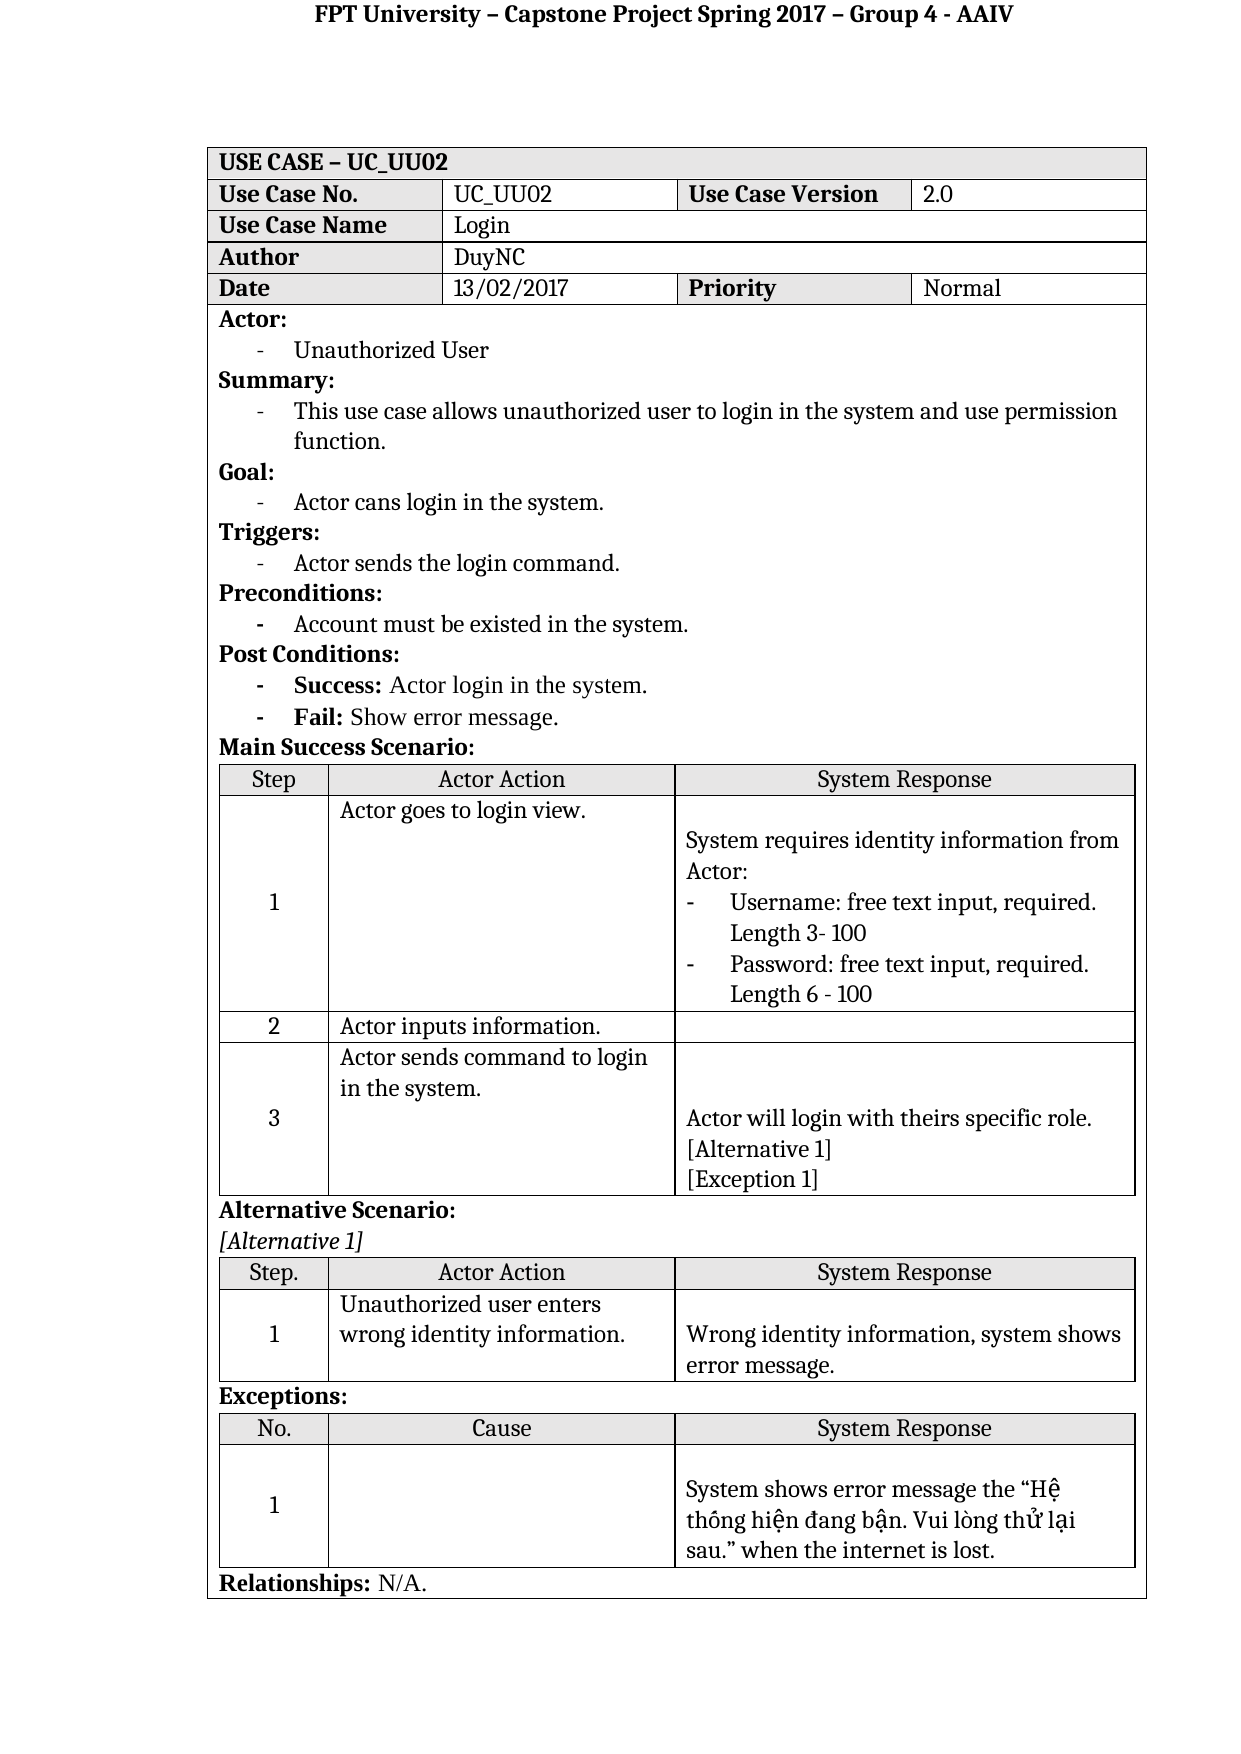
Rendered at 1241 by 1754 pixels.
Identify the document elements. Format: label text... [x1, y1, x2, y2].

table_header USE CASE – UC_UU02 [208, 148, 1146, 178]
table_cell UC_UU02 [443, 180, 677, 210]
table_cell Login [443, 211, 1146, 241]
table_cell DuyNC [443, 243, 1146, 273]
table_cell Date [208, 274, 442, 304]
table_cell Author [208, 243, 442, 273]
table_cell Normal [912, 274, 1146, 304]
table_cell Priority [678, 274, 911, 304]
table_cell Use Case Version [678, 180, 911, 210]
table_cell Use Case Name [208, 211, 442, 241]
table_cell Use Case No. [208, 180, 442, 210]
table_cell 13/02/2017 [443, 274, 677, 304]
table_cell 2.0 [912, 180, 1146, 210]
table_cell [208, 305, 1146, 1598]
